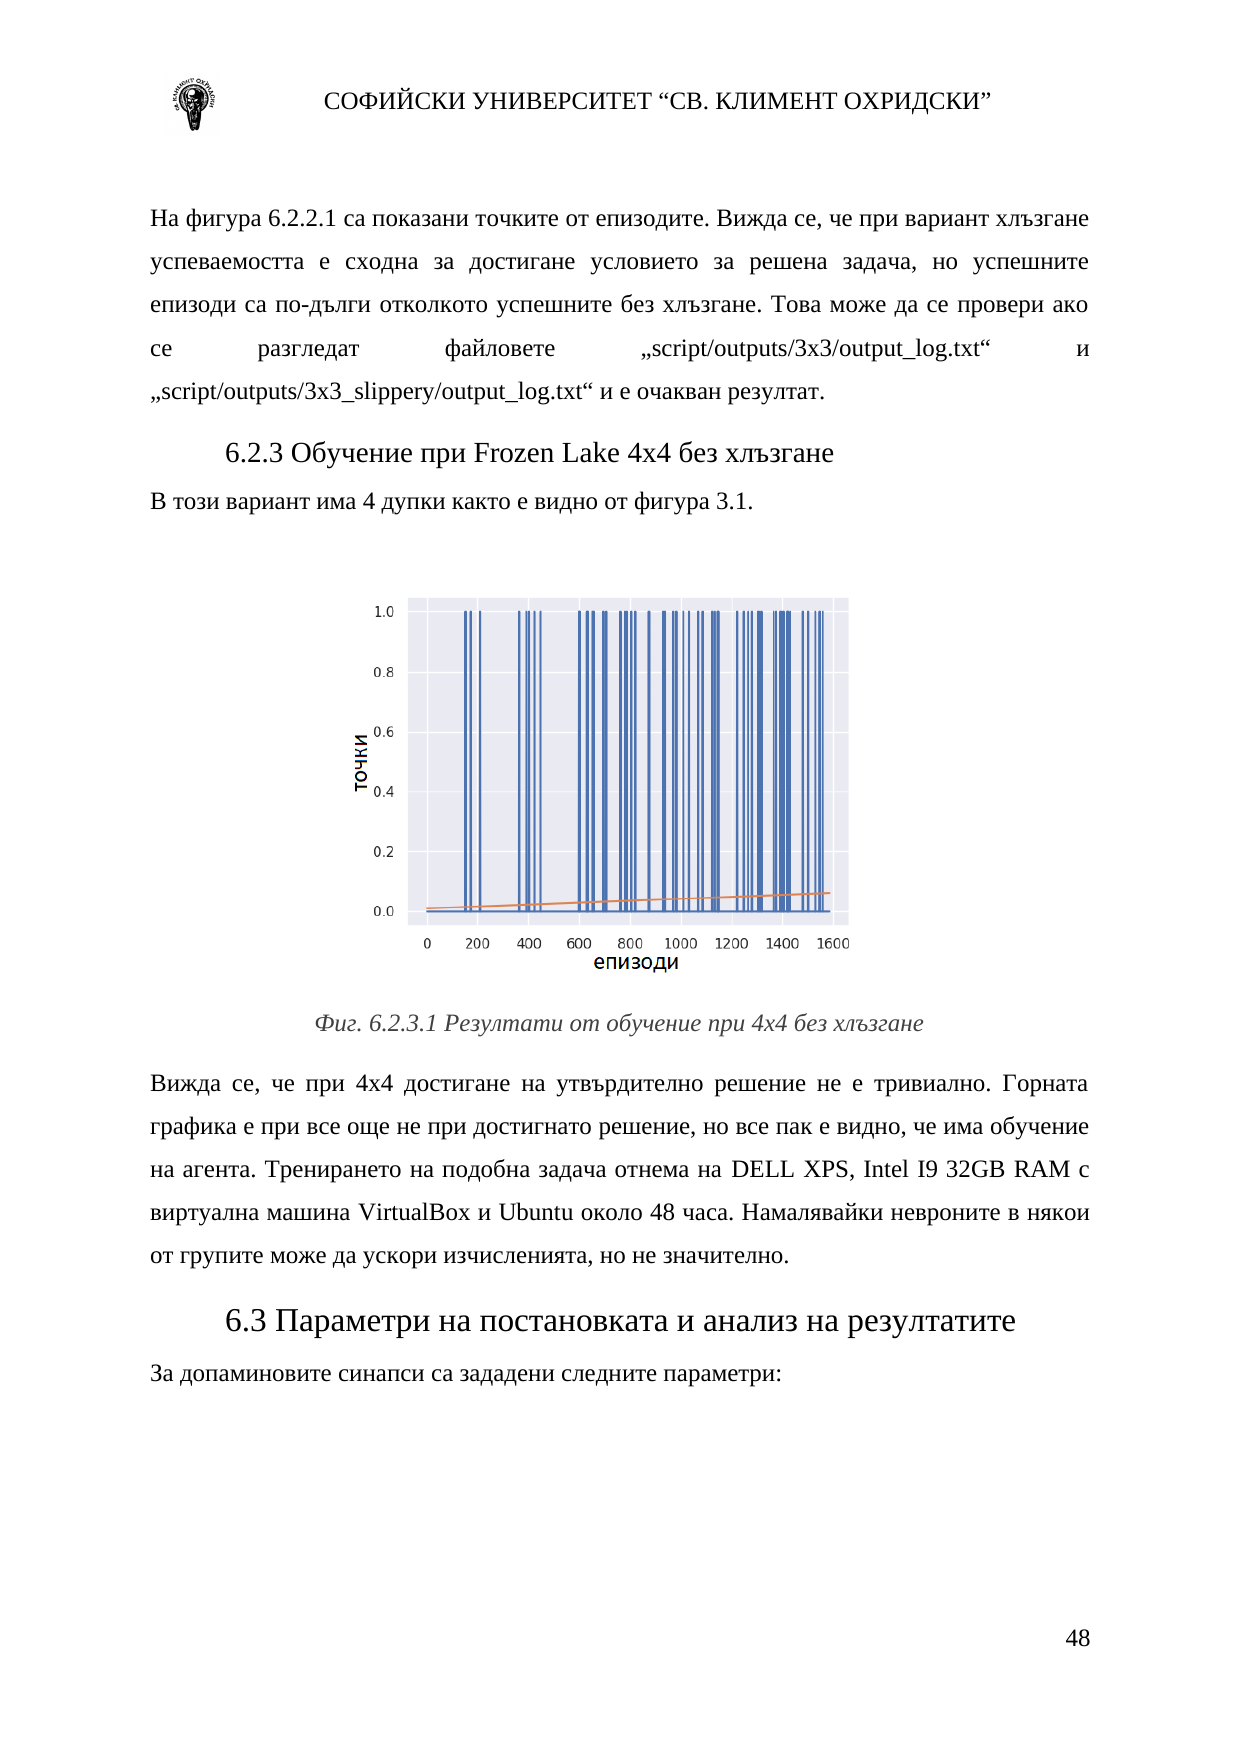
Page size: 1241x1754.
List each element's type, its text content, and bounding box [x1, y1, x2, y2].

text Вижда се, че при 4х4 достигане на утвърдително решение не е тривиално. Горната графика е при все още не при достигнато решение, но все пак е видно, че има обучение на агента. Тренирането на подобна задача отнема на DELL XPS, Intel I9 32GB RAM с виртуална машина VirtualBox и Ubuntu около 48 часа. Намалявайки невроните в някои от групите може да ускори изчисленията, но не значително. [150, 1068, 1090, 1269]
text За допаминовите синапси са зададени следните параметри: [150, 1358, 1090, 1386]
text Фиг. 6.2.3.1 Резултати от обучение при 4х4 без хлъзгане [233, 1008, 1007, 1037]
picture [335, 545, 905, 973]
subtitle 6.2.3 Обучение при Frozen Lake 4x4 без хлъзгане [225, 436, 1090, 469]
picture [161, 73, 222, 137]
text На фигура 6.2.2.1 са показани точките от епизодите. Вижда се, че при вариант хлъзгане успеваемостта е сходна за достигане условието за решена задача, но успешните епизоди са по-дълги отколкото успешните без хлъзгане. Това може да се провери ако се разгледат файловете „script/outputs/3x3/output_log.txt“ и „script/outputs/3x3_slippery/output_log.txt“ и е очакван резултат. [150, 203, 1090, 404]
text В този вариант има 4 дупки както е видно от фигура 3.1. [150, 486, 1090, 514]
subtitle 6.3 Параметри на постановката и анализ на резултатите [225, 1300, 1090, 1338]
